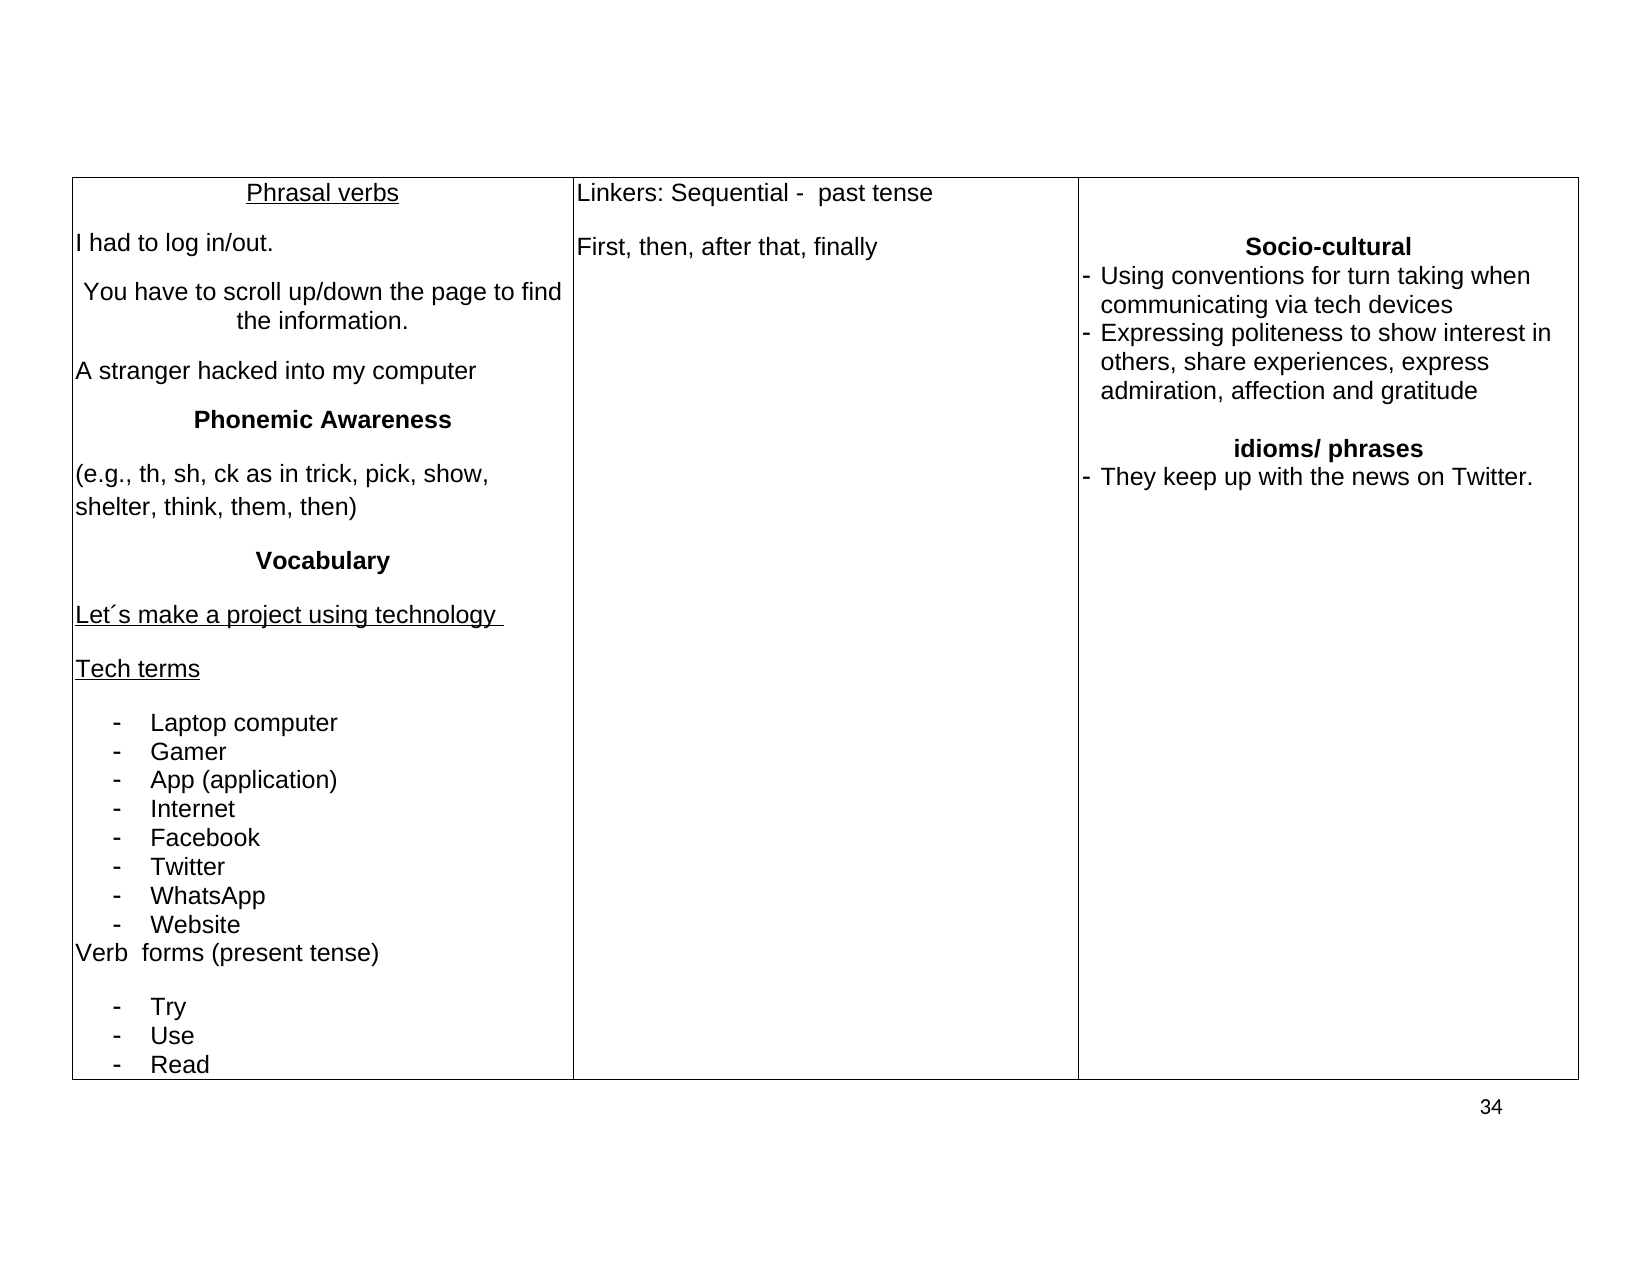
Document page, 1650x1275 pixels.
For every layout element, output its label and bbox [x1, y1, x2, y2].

table_cell [1079, 178, 1578, 1079]
table_cell [73, 178, 573, 1079]
table_cell [574, 178, 1078, 1079]
